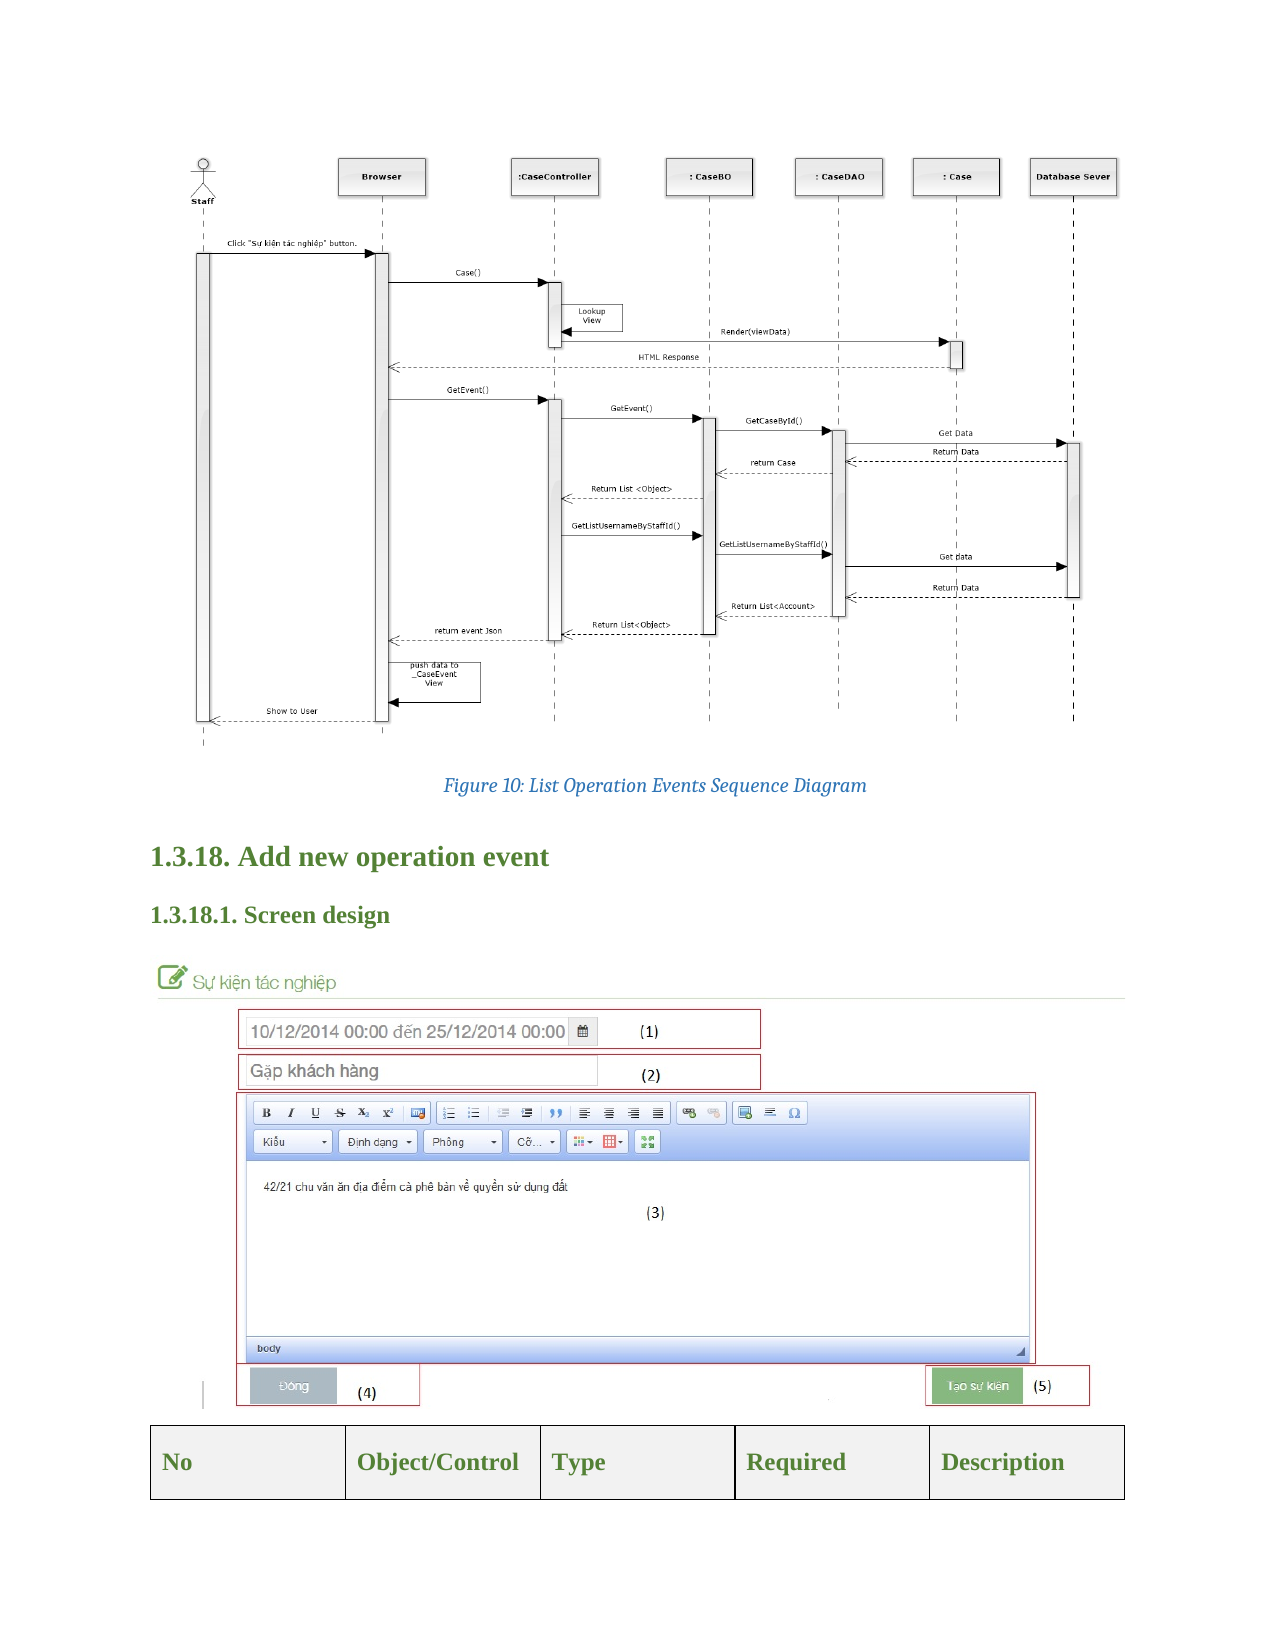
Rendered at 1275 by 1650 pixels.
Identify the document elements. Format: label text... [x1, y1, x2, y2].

table_header Type [541, 1426, 734, 1499]
picture [150, 955, 1125, 1409]
picture [150, 150, 1125, 755]
table_header Description [930, 1426, 1124, 1499]
subtitle Add new operation event [150, 839, 1125, 873]
table_header Required [736, 1426, 929, 1499]
table_header Object/Control Name [346, 1426, 540, 1499]
subtitle Screen design [150, 901, 1125, 929]
table_header No [151, 1426, 345, 1499]
